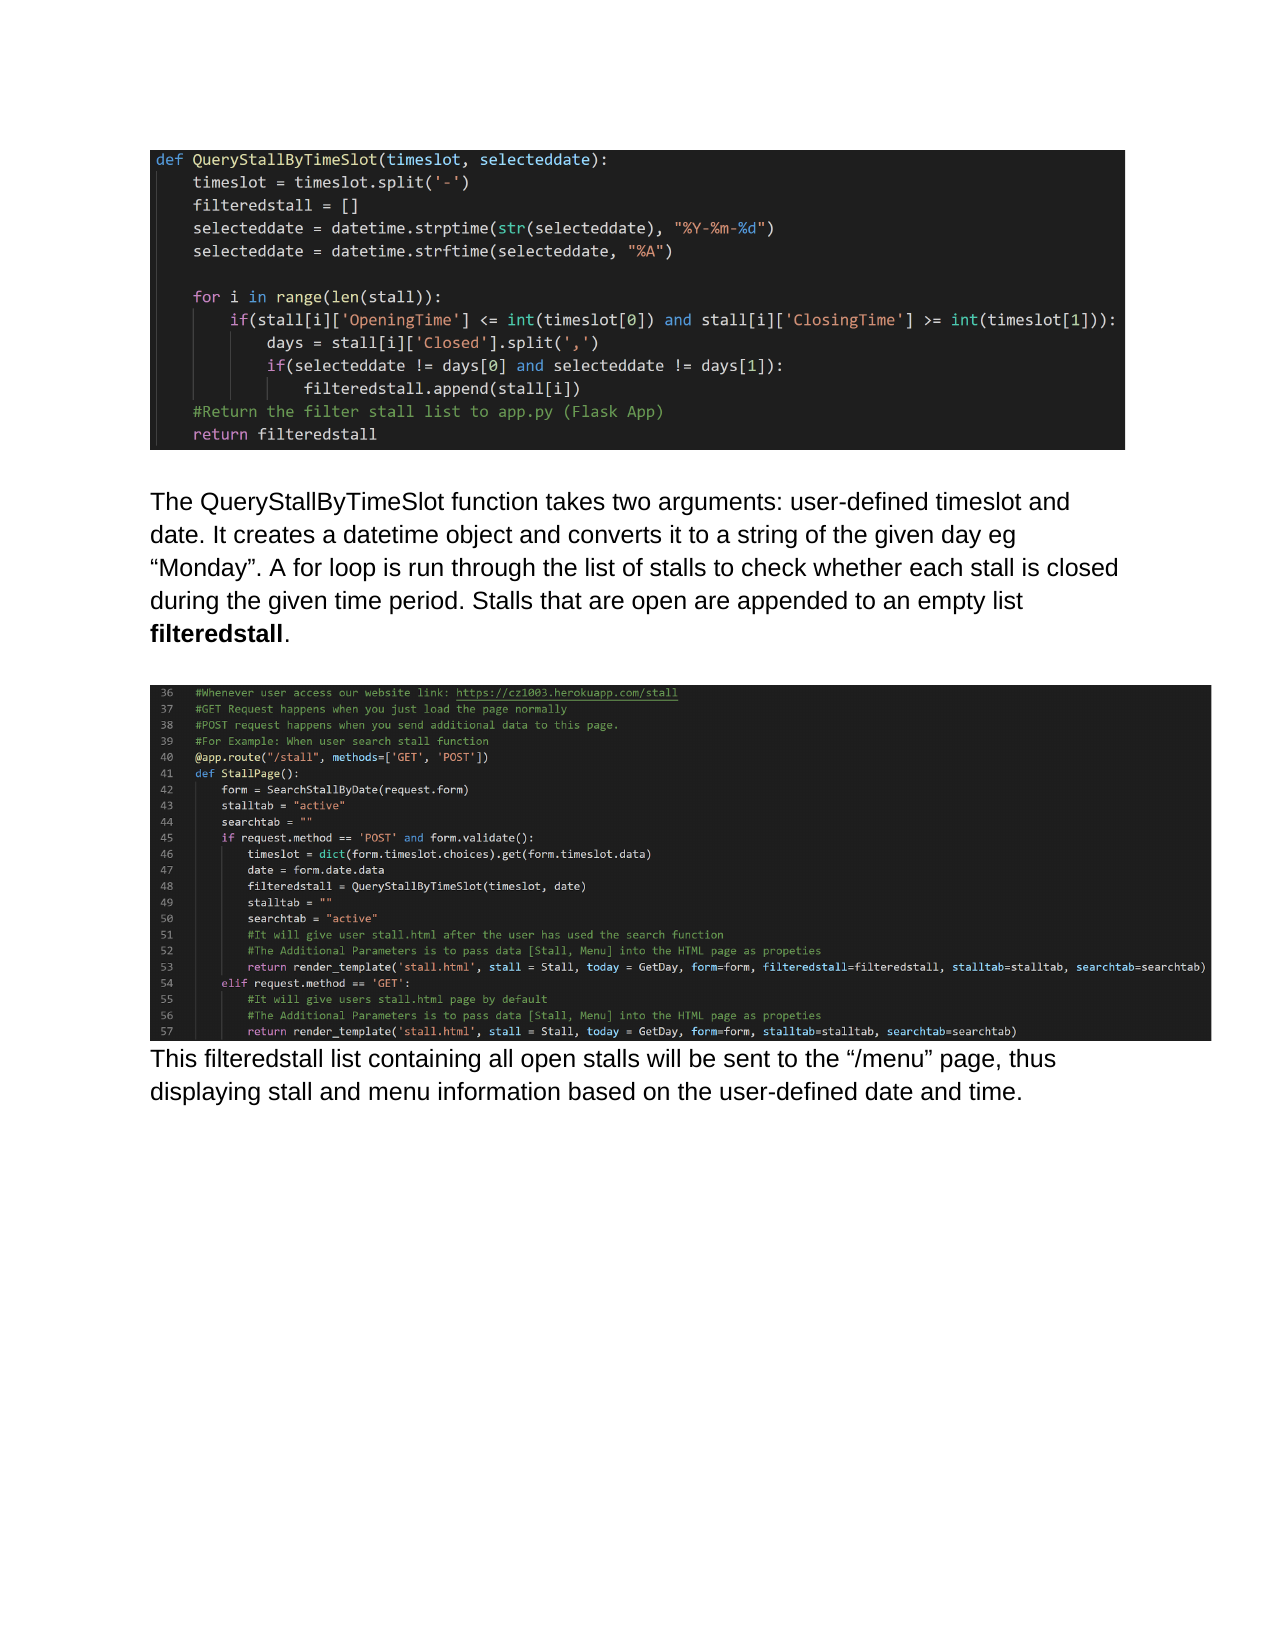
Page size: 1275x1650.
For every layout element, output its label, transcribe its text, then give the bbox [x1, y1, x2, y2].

text The QueryStallByTimeSlot function takes two arguments: user-defined timeslot and date. It creates a datetime object and converts it to a string of the given day eg “Monday”. A for loop is run through the list of stalls to check whether each stall is closed during the given time period. Stalls that are open are appended to an empty list filteredstall. [150, 487, 1125, 648]
picture [150, 150, 1125, 450]
picture [150, 685, 1212, 1041]
text This filteredstall list containing all open stalls will be sent to the “/menu” page, thus displaying stall and menu information based on the user-defined date and time. [150, 1044, 1125, 1106]
